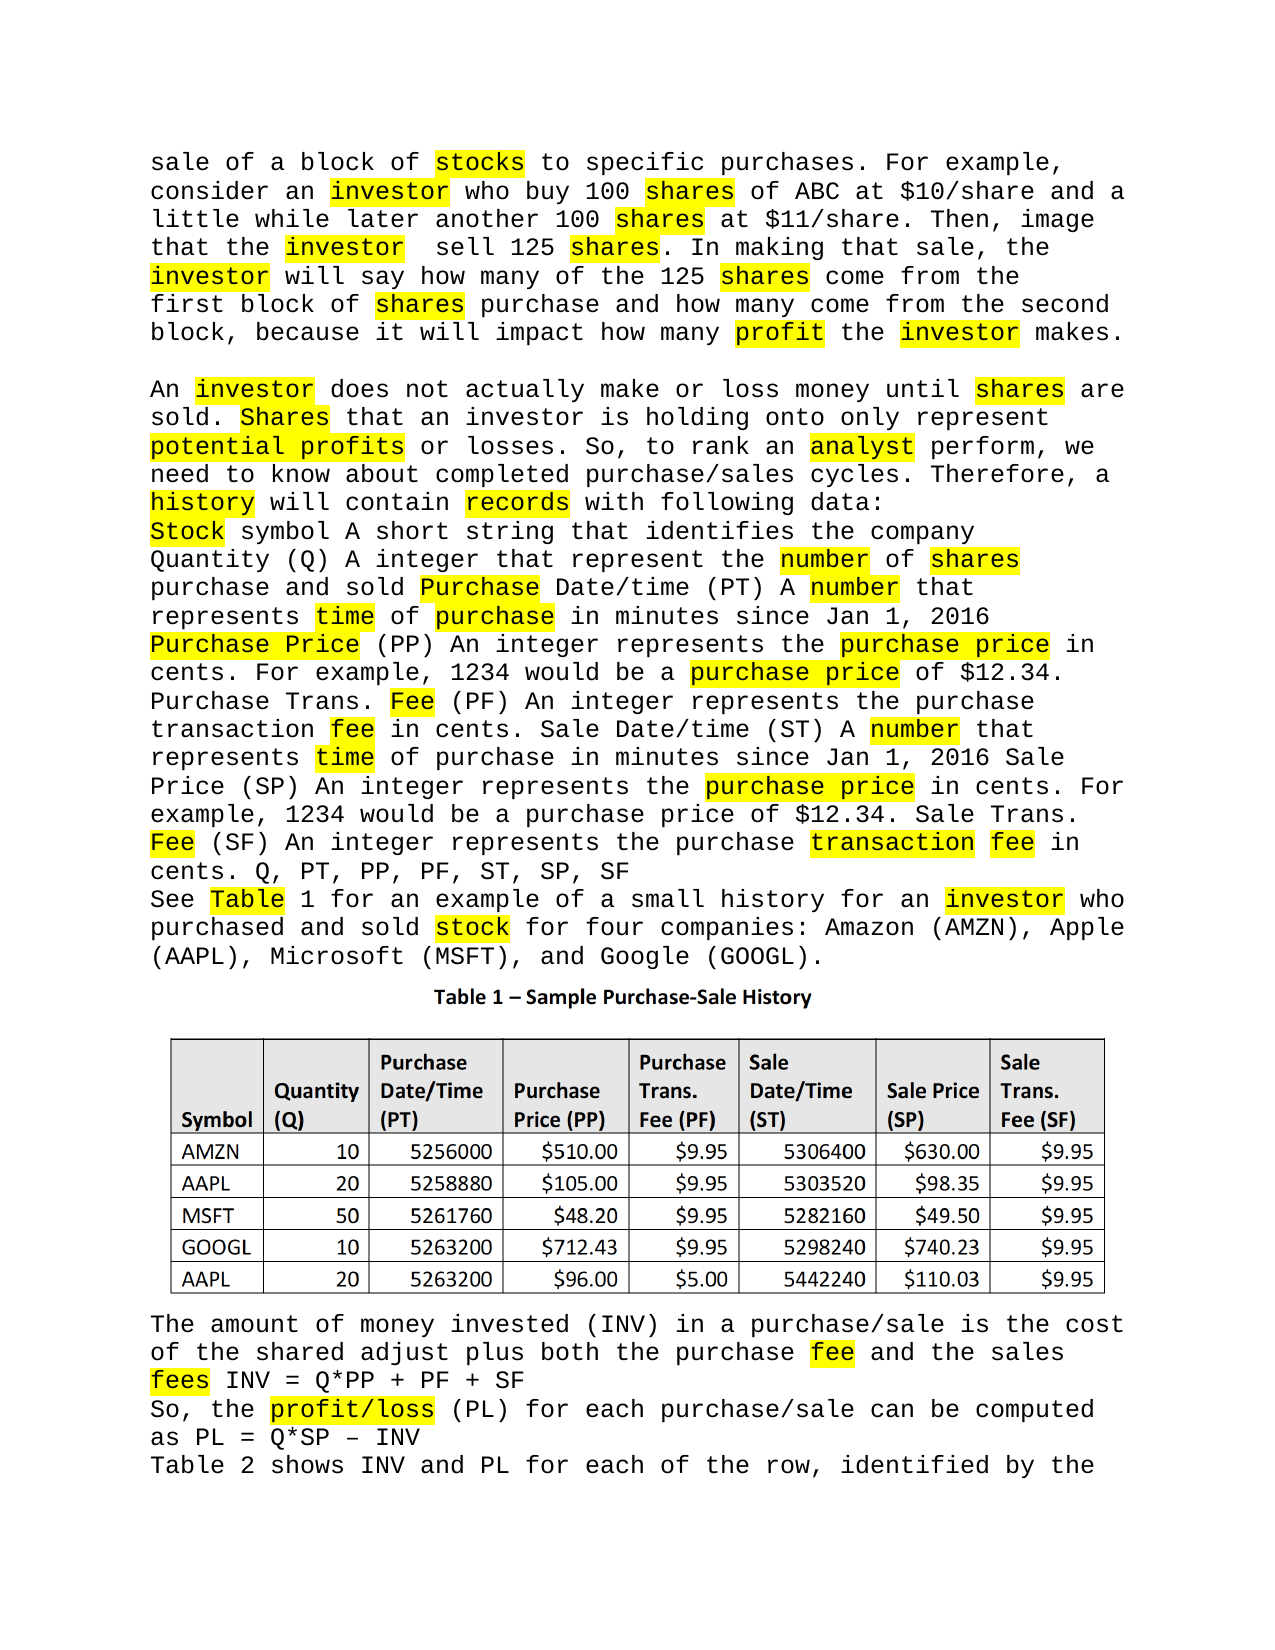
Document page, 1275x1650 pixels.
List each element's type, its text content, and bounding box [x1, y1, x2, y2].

text The amount of money invested (INV) in a purchase/sale is the cost of the shared adjust plus both the purchase fee and the sales fees INV = Q*PP + PF + SF [150, 1312, 1125, 1396]
text Stock symbol A short string that identifies the company [225, 518, 1125, 547]
text need to know about completed purchase/sales cycles. Therefore, a history will contain records with following data: [150, 462, 1125, 518]
text Quantity (Q) A integer that represent the number of shares purchase and sold Purchase Date/time (PT) A number that represents time of purchase in minutes since Jan 1, 2016 [150, 547, 1125, 632]
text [150, 1453, 1125, 1481]
text An investor does not actually make or loss money until shares are sold. Shares that an investor is holding onto only represent potential profits or losses. So, to rank an analyst perform, we [315, 377, 1125, 462]
text first block of shares purchase and how many come from the second block, because it will impact how many profit the investor makes. [150, 292, 1125, 348]
text So, the profit/loss (PL) for each purchase/sale can be computed as PL = Q*SP – INV [150, 1396, 1125, 1453]
text Purchase Price (PP) An integer represents the purchase price in cents. For example, 1234 would be a purchase price of $12.34. Purchase Trans. Fee (PF) An integer represents the purchase transaction fee in cents. Sale Date/time (ST) A number that represents time of purchase in minutes since Jan 1, 2016 Sale Price (SP) An integer represents the purchase price in cents. For example, 1234 would be a purchase price of $12.34. Sale Trans. Fee (SF) An integer represents the purchase transaction fee in cents. Q, PT, PP, PF, ST, SP, SF [150, 632, 1125, 887]
picture [150, 971, 1125, 1312]
text See Table 1 for an example of a small history for an investor who purchased and sold stock for four companies: Amazon (AMZN), Apple (AAPL), Microsoft (MSFT), and Google (GOOGL). [150, 887, 1125, 971]
